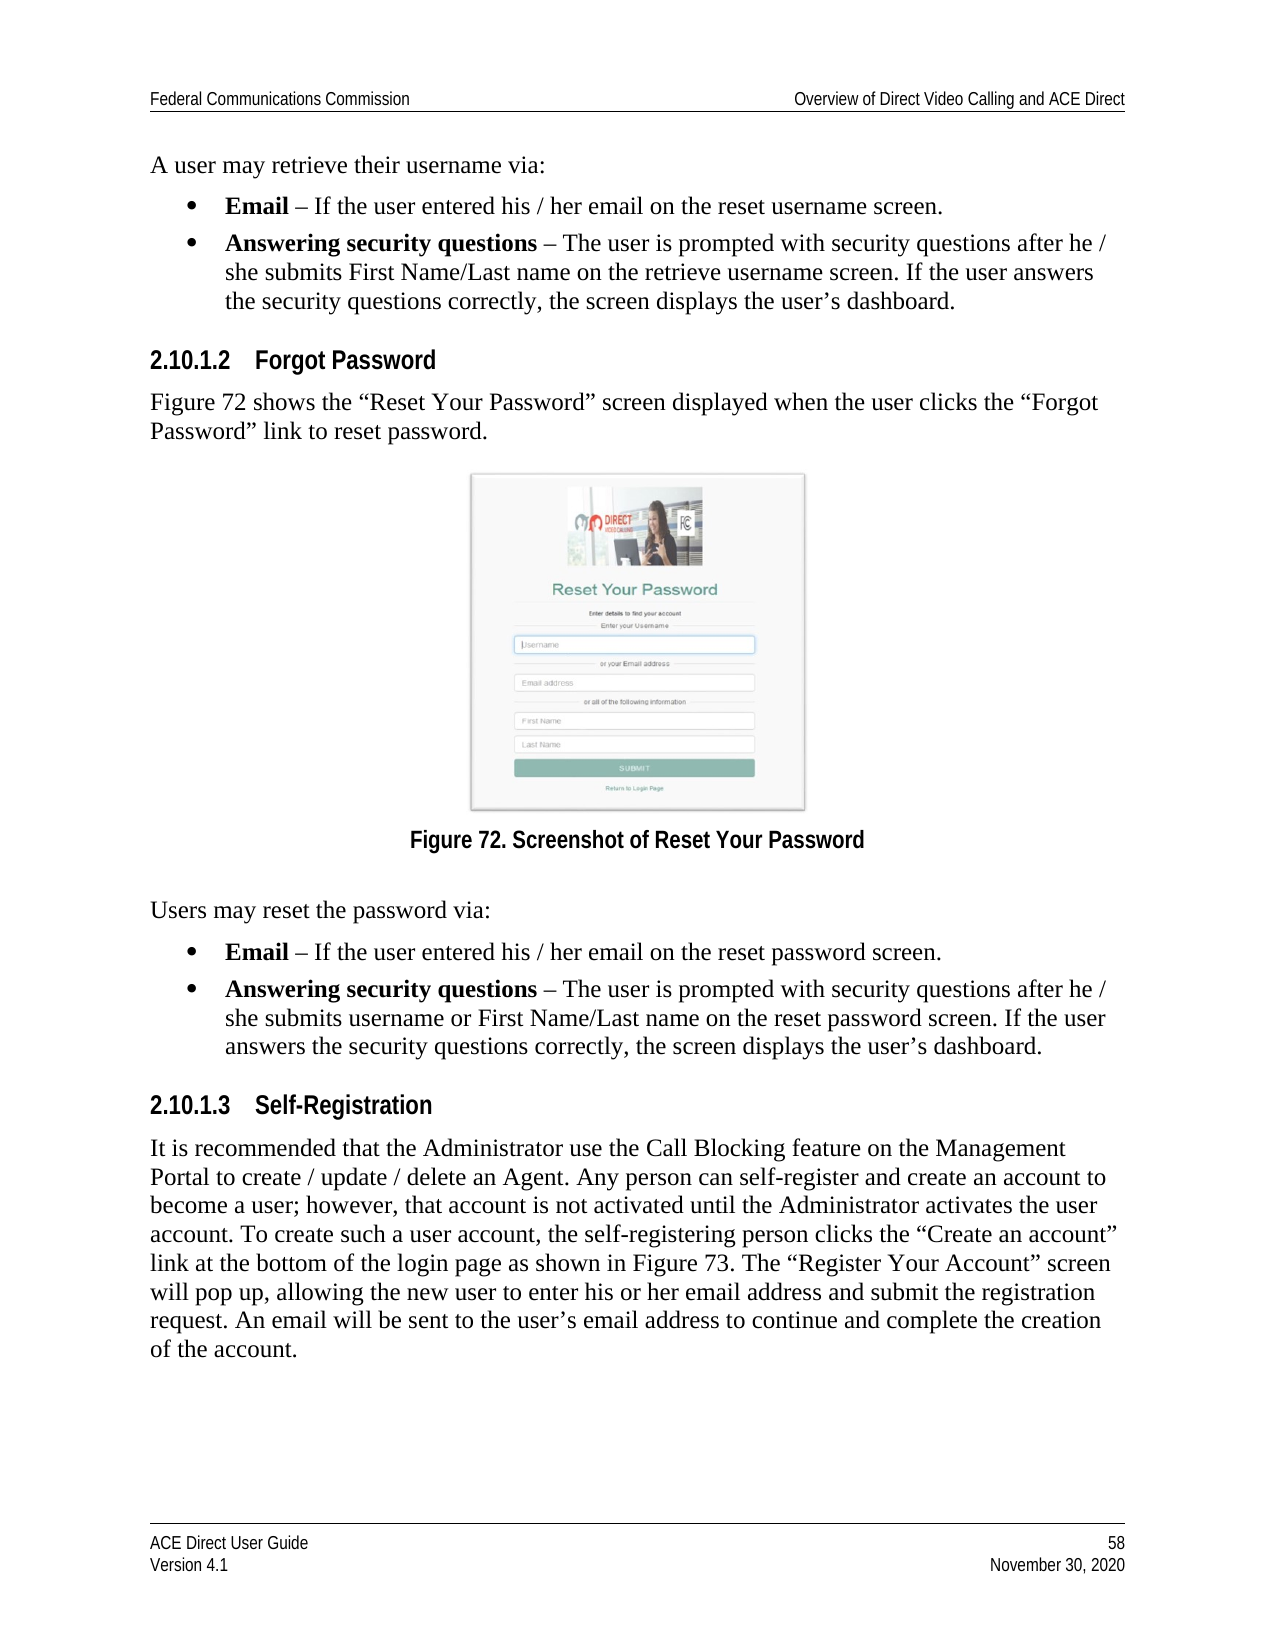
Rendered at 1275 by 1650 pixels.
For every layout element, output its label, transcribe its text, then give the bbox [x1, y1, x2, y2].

text Users may reset the password via: [150, 896, 1125, 924]
text A user may retrieve their username via: [150, 150, 1125, 179]
text Figure 72. Screenshot of Reset Your Password [150, 825, 1125, 854]
subtitle Forgot Password [150, 344, 1125, 375]
list Answering security questions – The user is prompted with security questions after he / she submits username or First Name/Last name on the reset password screen. If the user answers the security questions correctly, the screen displays the user’s dashboard. [187, 974, 1125, 1060]
list Email – If the user entered his / her email on the reset username screen. [187, 191, 1125, 220]
picture [465, 469, 810, 815]
subtitle Self-Registration [150, 1089, 1125, 1120]
list Answering security questions – The user is prompted with security questions after he / she submits First Name/Last name on the retrieve username screen. If the user answers the security questions correctly, the screen displays the user’s dashboard. [187, 228, 1125, 314]
text It is recommended that the Administrator use the Agent management feature on the Management Portal to create / update / delete an Agent. Any person can self-register and create an account to become a user; however, that account is not activated until the Administrator activates the user account. To create such a user account, the self-registering person clicks the “Create an account” link at the bottom of the login page as shown in Figure 73. The “Register Your Account” screen will pop up, allowing the new user to enter his or her email address and submit the registration request. An email will be sent to the user’s email address to continue and complete the creation of the account. [150, 1133, 1125, 1363]
list Email – If the user entered his / her email on the reset password screen. [187, 937, 1125, 966]
text Figure 72 shows the “Reset Your Password” screen displayed when the user clicks the “Forgot Password” link to reset password. [150, 387, 1125, 445]
